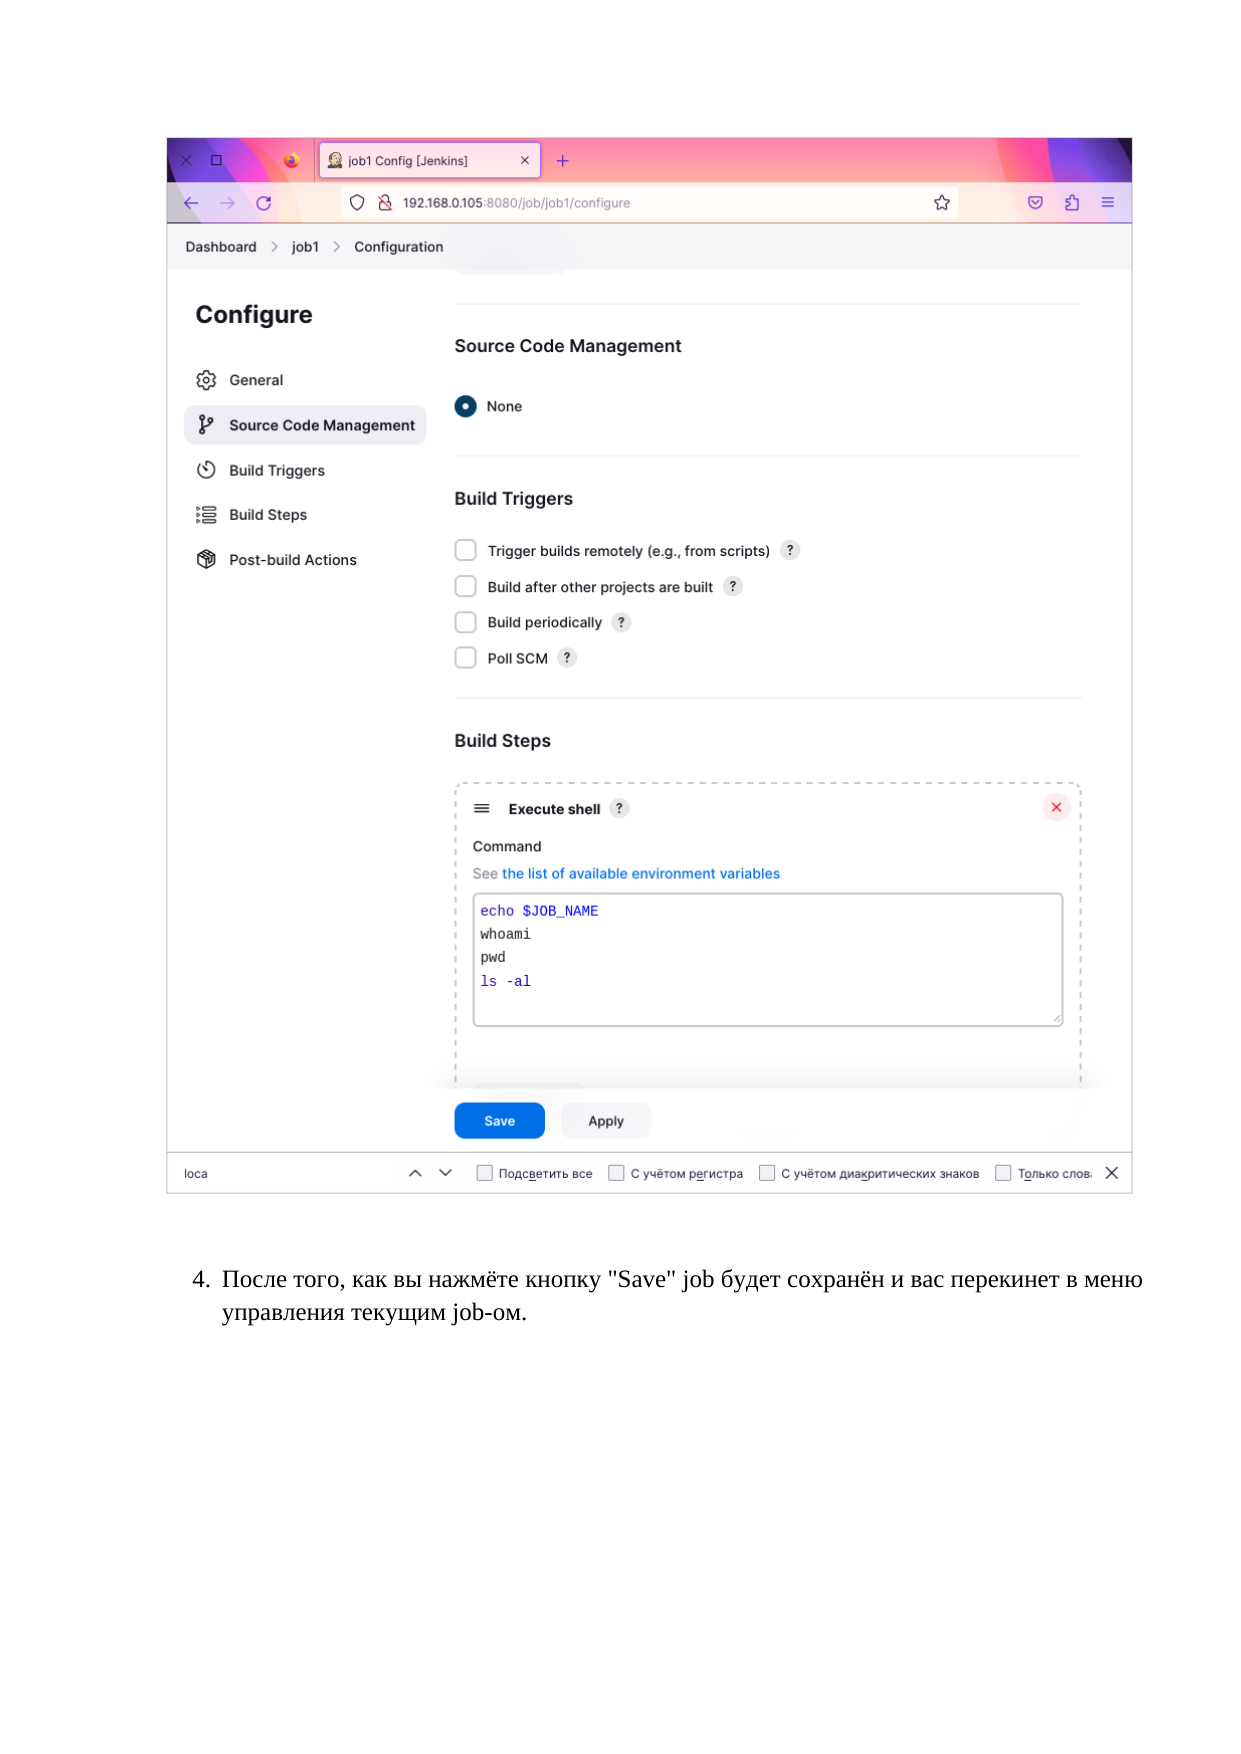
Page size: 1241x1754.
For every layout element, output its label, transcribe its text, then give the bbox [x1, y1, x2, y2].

picture [147, 118, 1152, 1213]
list После того, как вы нажмёте кнопку "Save" job будет сохранён и вас перекинет в меню управления текущим job-ом. [192, 1264, 1152, 1326]
